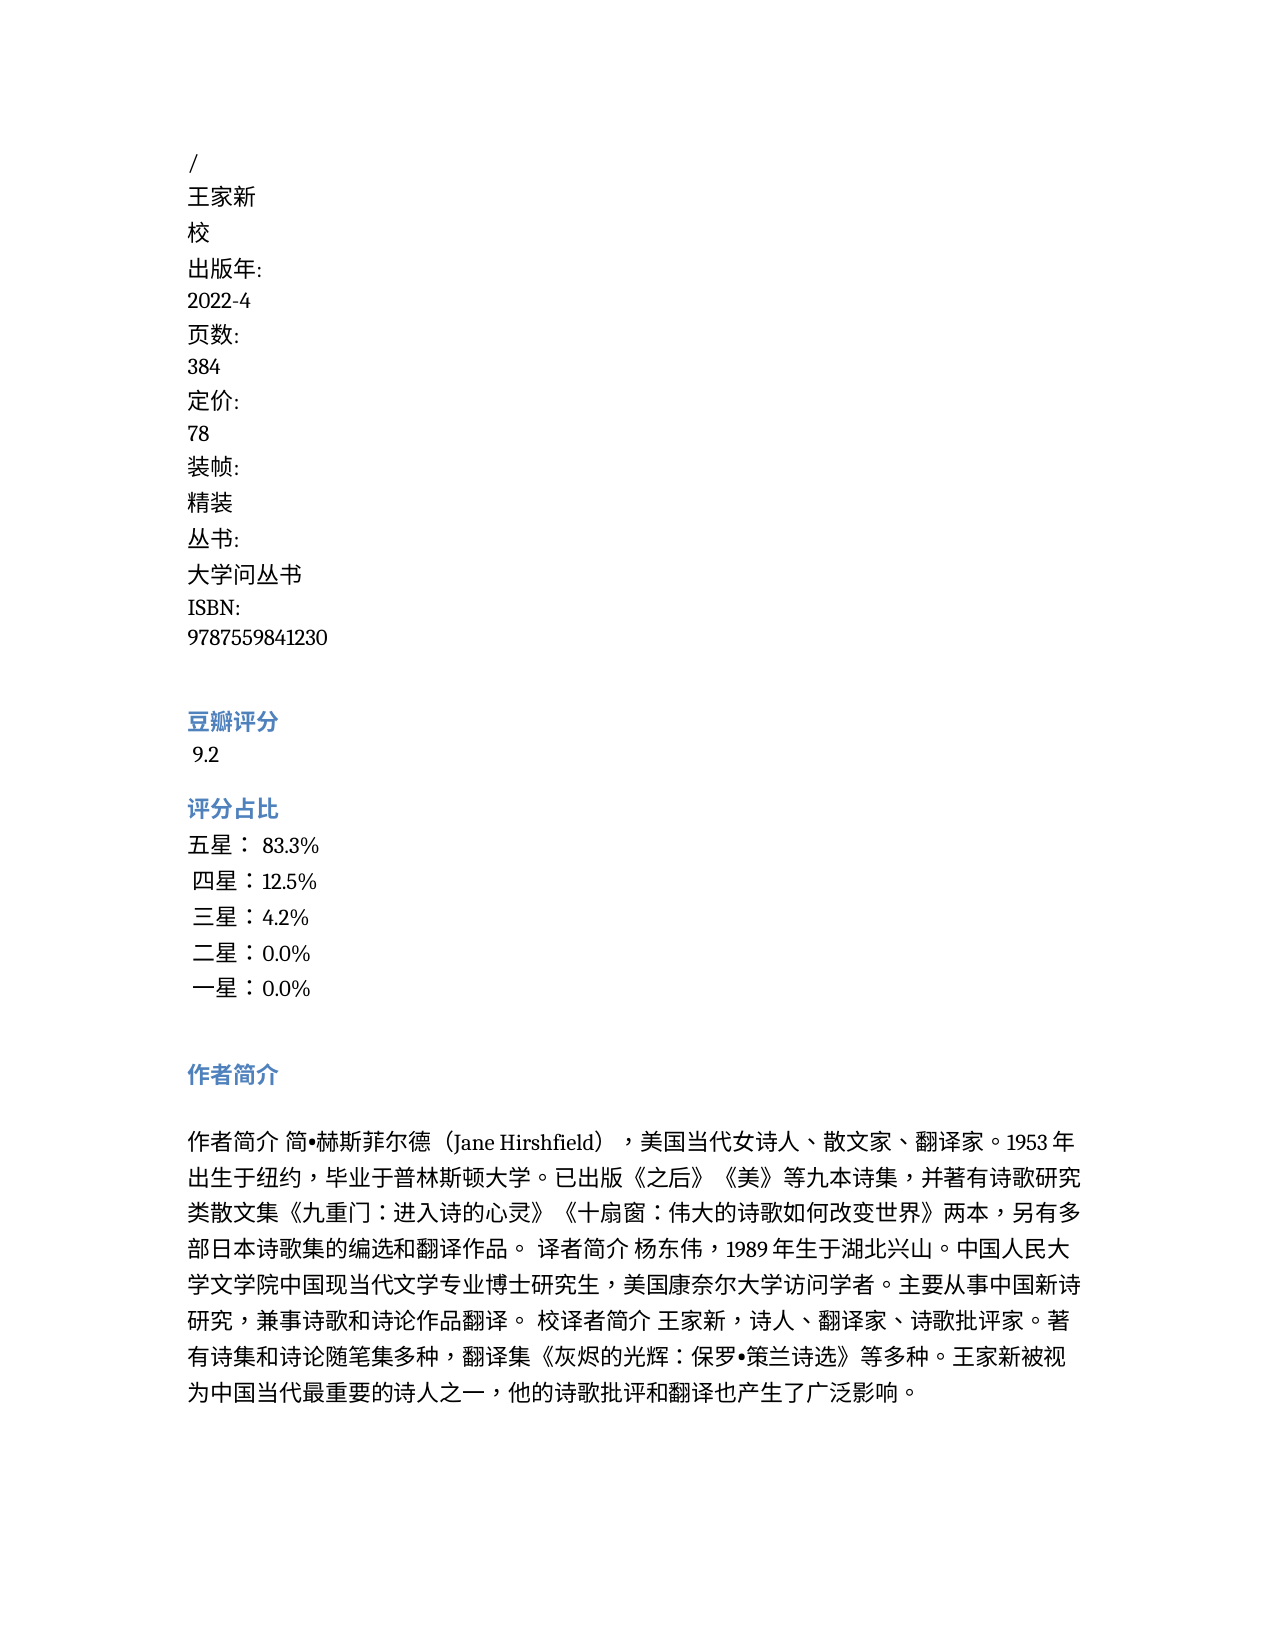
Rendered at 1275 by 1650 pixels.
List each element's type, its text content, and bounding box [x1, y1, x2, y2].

text 五星： 83.3% 四星： 12.5% 三星： 4.2% 二星： 0.0% 一星： 0.0% [187, 829, 1087, 1034]
subtitle 评分占比 [187, 793, 1087, 824]
subtitle 作者简介 [187, 1058, 1087, 1090]
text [187, 150, 1087, 681]
text 作者简介 简•赫斯菲尔德（Jane Hirshfield），美国当代女诗人、散文家、翻译家。1953年出生于纽约，毕业于普林斯顿大学。已出版《之后》《美》等九本诗集，并著有诗歌研究类散文集《九重门：进入诗的心灵》《十扇窗：伟大的诗歌如何改变世界》两本，另有多部日本诗歌集的编选和翻译作品。 译者简介 杨东伟，1989年生于湖北兴山。中国人民大学文学院中国现当代文学专业博士研究生，美国康奈尔大学访问学者。主要从事中国新诗研究，兼事诗歌和诗论作品翻译。 校译者简介 王家新，诗人、翻译家、诗歌批评家。著有诗集和诗论随笔集多种，翻译集《灰烬的光辉：保罗•策兰诗选》等多种。王家新被视为中国当代最重要的诗人之一，他的诗歌批评和翻译也产生了广泛影响。 [187, 1094, 1087, 1408]
subtitle 豆瓣评分 [187, 706, 1087, 737]
text 9.2 [187, 742, 1087, 768]
